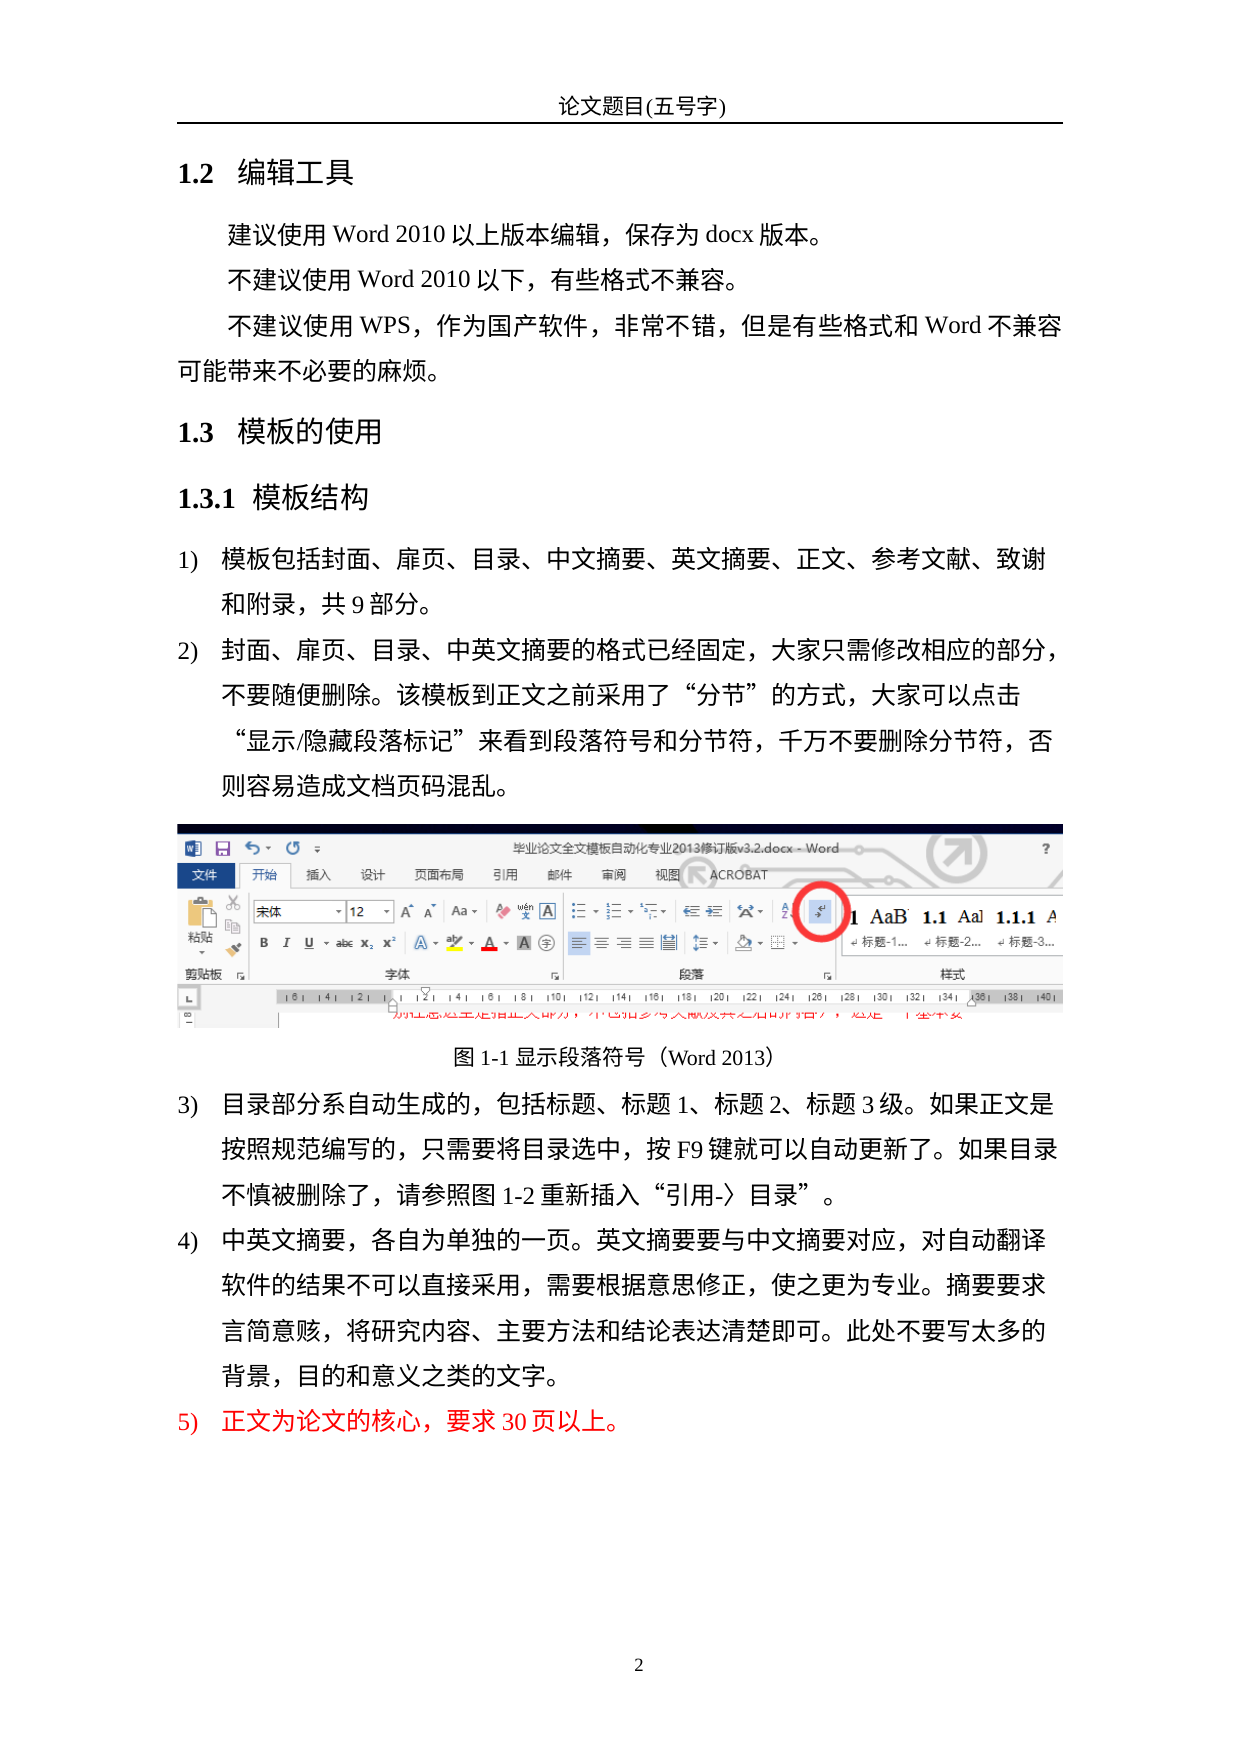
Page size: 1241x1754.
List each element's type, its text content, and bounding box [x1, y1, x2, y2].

picture [177, 824, 1063, 1028]
list 正文为论文的核心，要求30页以上。 [177, 1402, 1063, 1438]
text 建议使用Word 2010以上版本编辑，保存为docx版本。 [177, 215, 1063, 252]
list 中英文摘要，各自为单独的一页。英文摘要要与中文摘要对应，对自动翻译软件的结果不可以直接采用，需要根据意思修正，使之更为专业。摘要要求言简意赅，将研究内容、主要方法和结论表达清楚即可。此处不要写太多的背景，目的和意义之类的文字。 [177, 1221, 1063, 1393]
text 图 1-1 显示段落符号（Word 2013） [177, 1040, 1063, 1072]
list 模板包括封面、扉页、目录、中文摘要、英文摘要、正文、参考文献、致谢和附录，共9部分。 [177, 540, 1063, 621]
text 不建议使用WPS，作为国产软件，非常不错，但是有些格式和Word不兼容，可能带来不必要的麻烦。 [177, 306, 1063, 387]
subtitle 编辑工具 [177, 150, 1063, 192]
list 封面、扉页、目录、中英文摘要的格式已经固定，大家只需修改相应的部分，不要随便删除。该模板到正文之前采用了“分节”的方式，大家可以点击“显示/隐藏段落标记”来看到段落符号和分节符，千万不要删除分节符，否则容易造成文档页码混乱。 [177, 630, 1063, 802]
subtitle 模板结构 [177, 474, 1063, 517]
list 目录部分系自动生成的，包括标题、标题1、标题2、标题3级。如果正文是按照规范编写的，只需要将目录选中，按F9键就可以自动更新了。如果目录不慎被删除了，请参照图1-2重新插入“引用-〉目录”。 [177, 1084, 1063, 1211]
subtitle 模板的使用 [177, 409, 1063, 451]
text 不建议使用Word 2010以下，有些格式不兼容。 [177, 261, 1063, 297]
